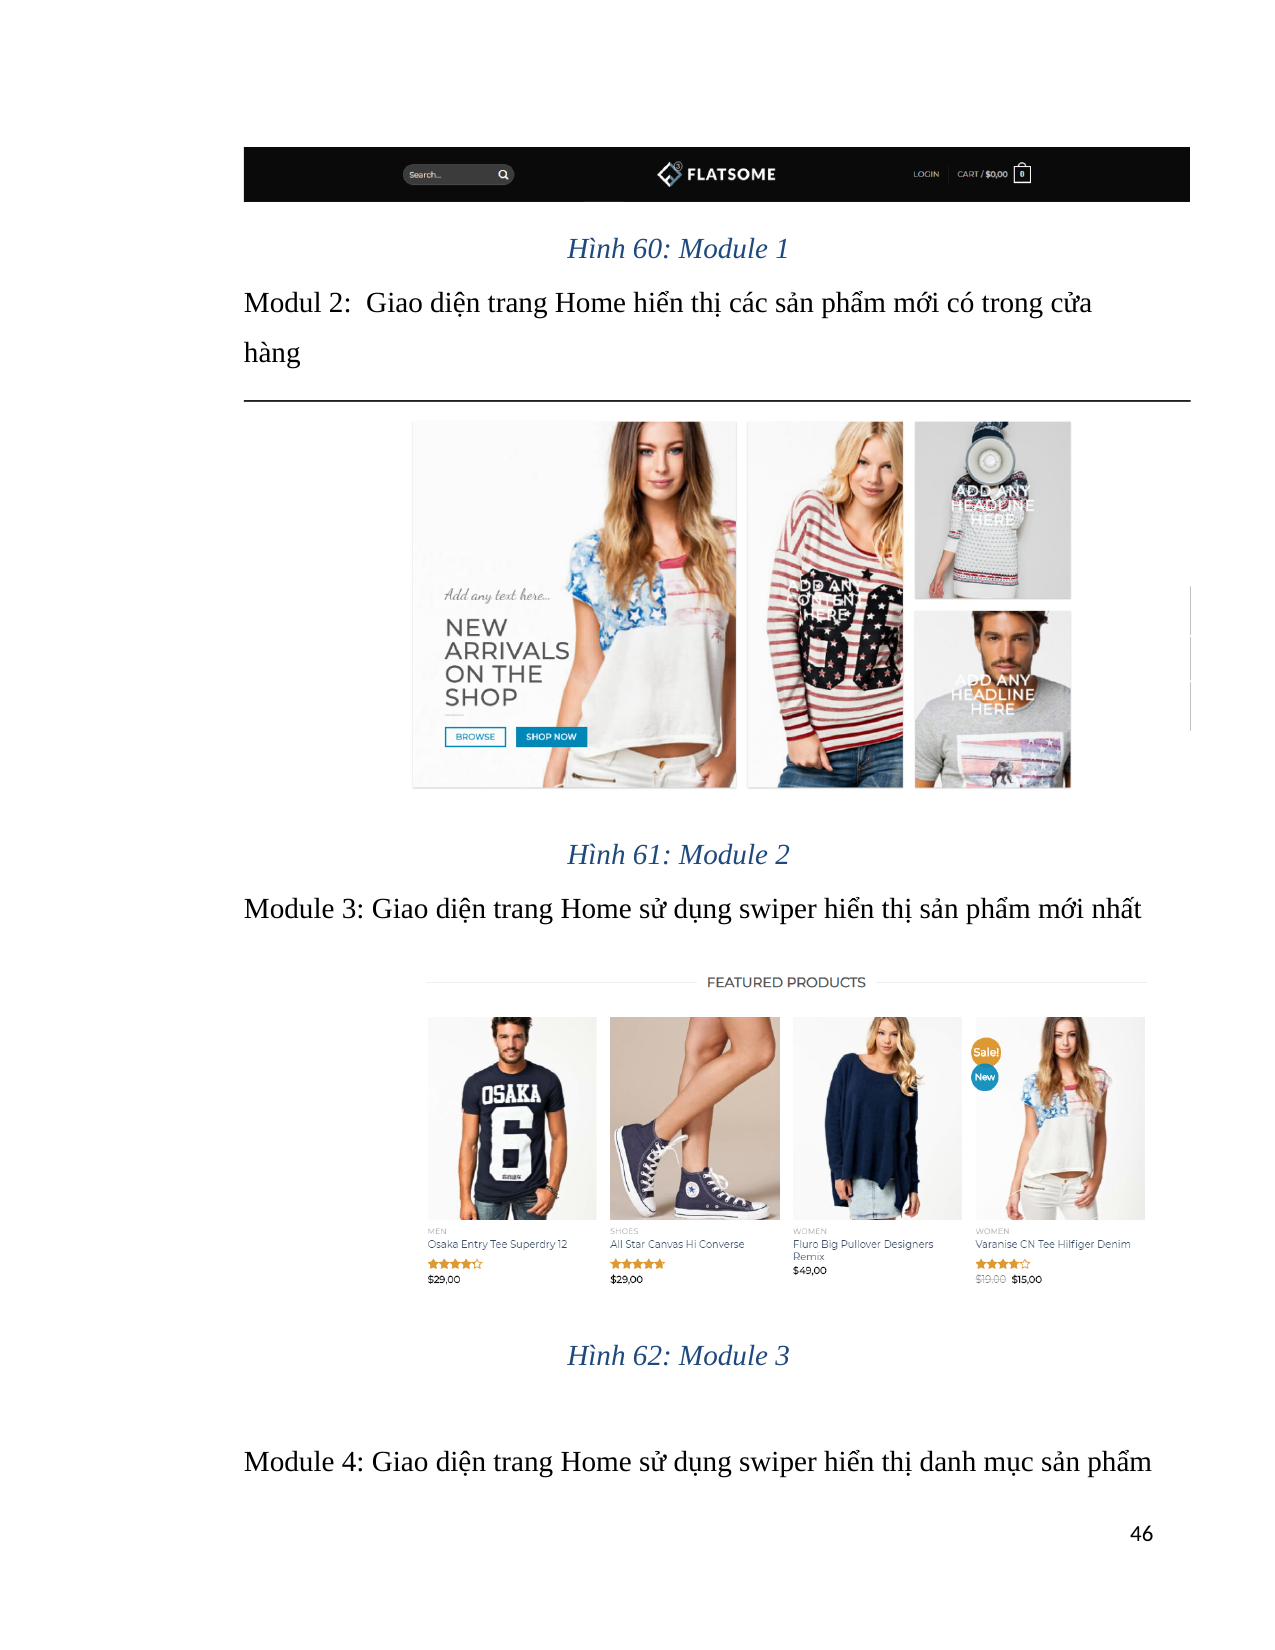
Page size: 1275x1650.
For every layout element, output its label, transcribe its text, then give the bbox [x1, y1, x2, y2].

picture [243, 147, 1191, 202]
picture [243, 956, 1191, 1310]
text Hình 60: Module 1 [206, 231, 1153, 264]
text Module 4: Giao diện trang Home sử dụng swiper hiển thị danh mục sản phẩm [244, 1444, 1153, 1477]
text Hình 61: Module 2 [206, 837, 1153, 870]
text Modul 2: Giao diện trang Home hiển thị các sản phẩm mới có trong cửa hàng [244, 285, 1153, 369]
text Module 3: Giao diện trang Home sử dụng swiper hiển thị sản phẩm mới nhất [244, 891, 1153, 925]
picture [243, 400, 1191, 808]
text Hình 62: Module 3 [206, 1338, 1153, 1372]
